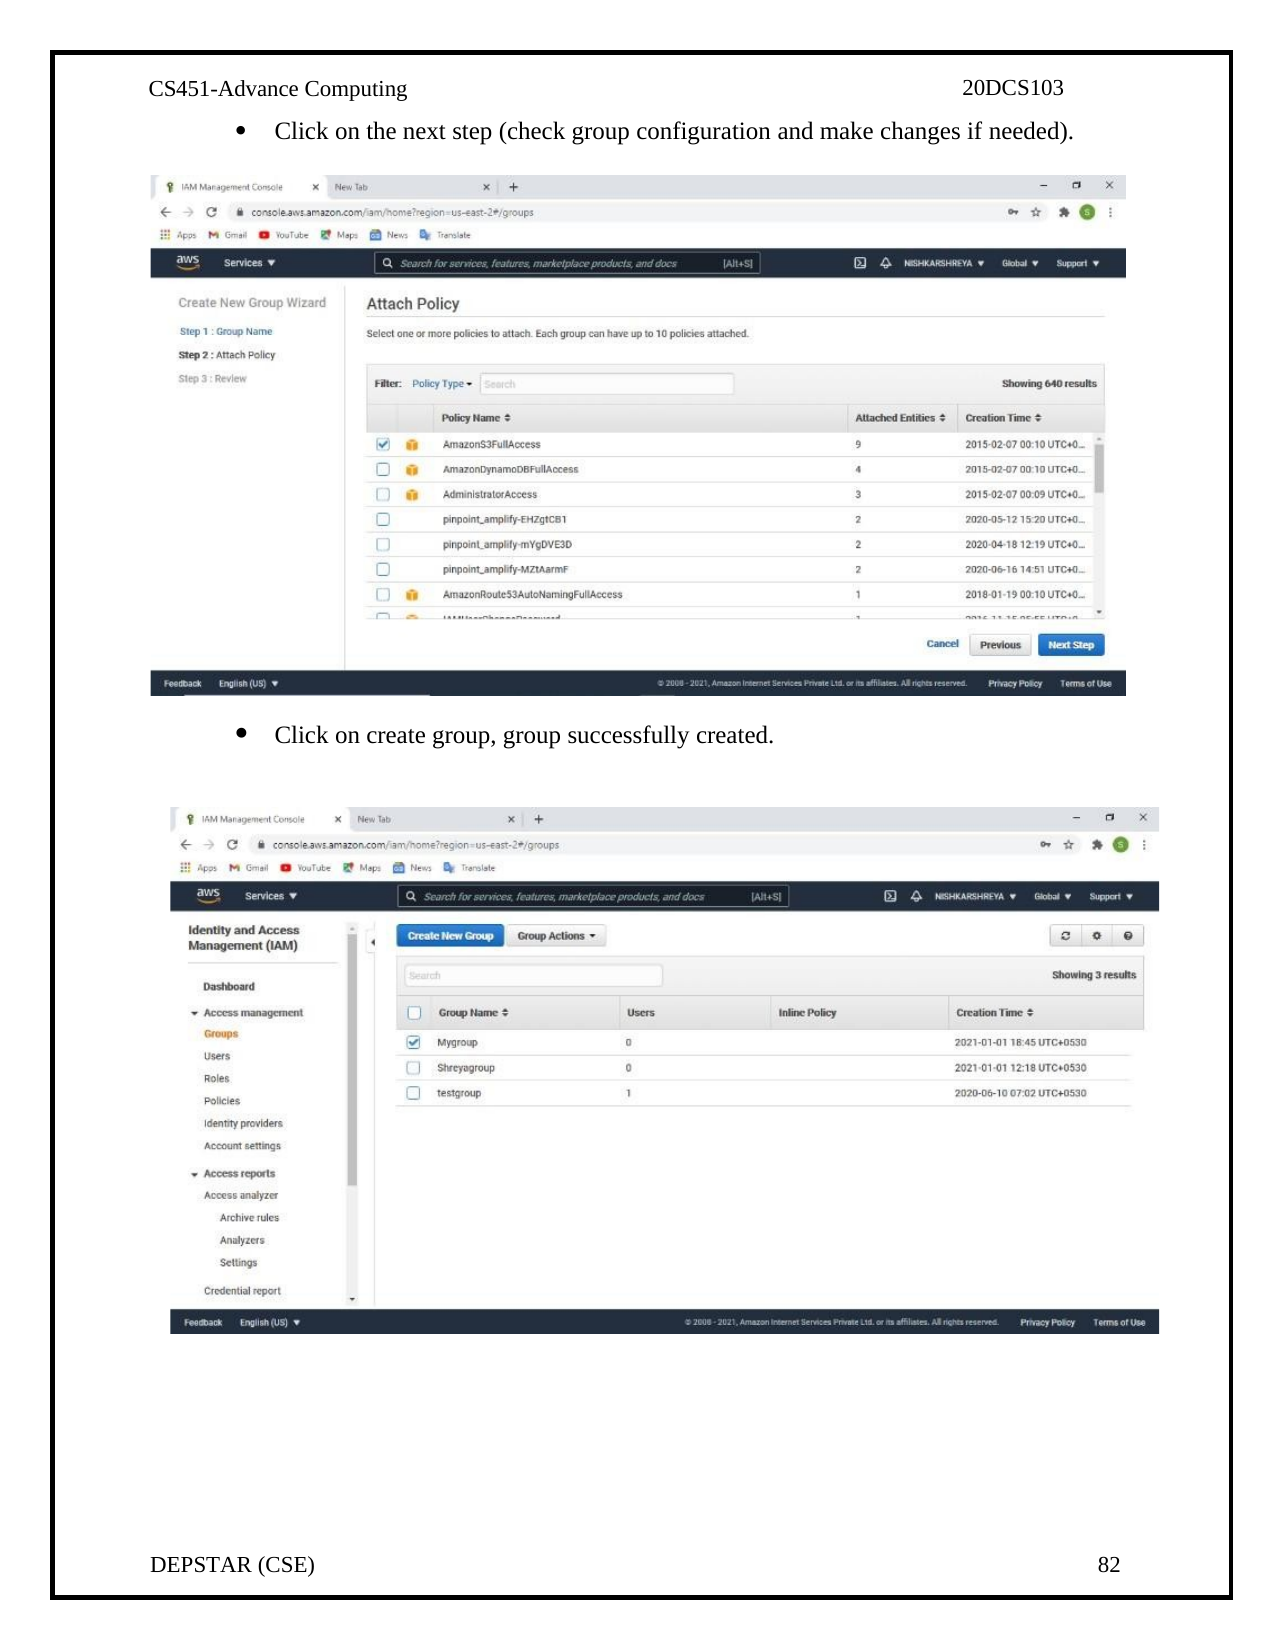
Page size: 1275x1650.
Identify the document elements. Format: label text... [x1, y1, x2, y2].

picture [170, 807, 1160, 1334]
list Click on the next step (check group configuration and make changes if needed). [236, 116, 1229, 144]
picture [150, 175, 1126, 696]
